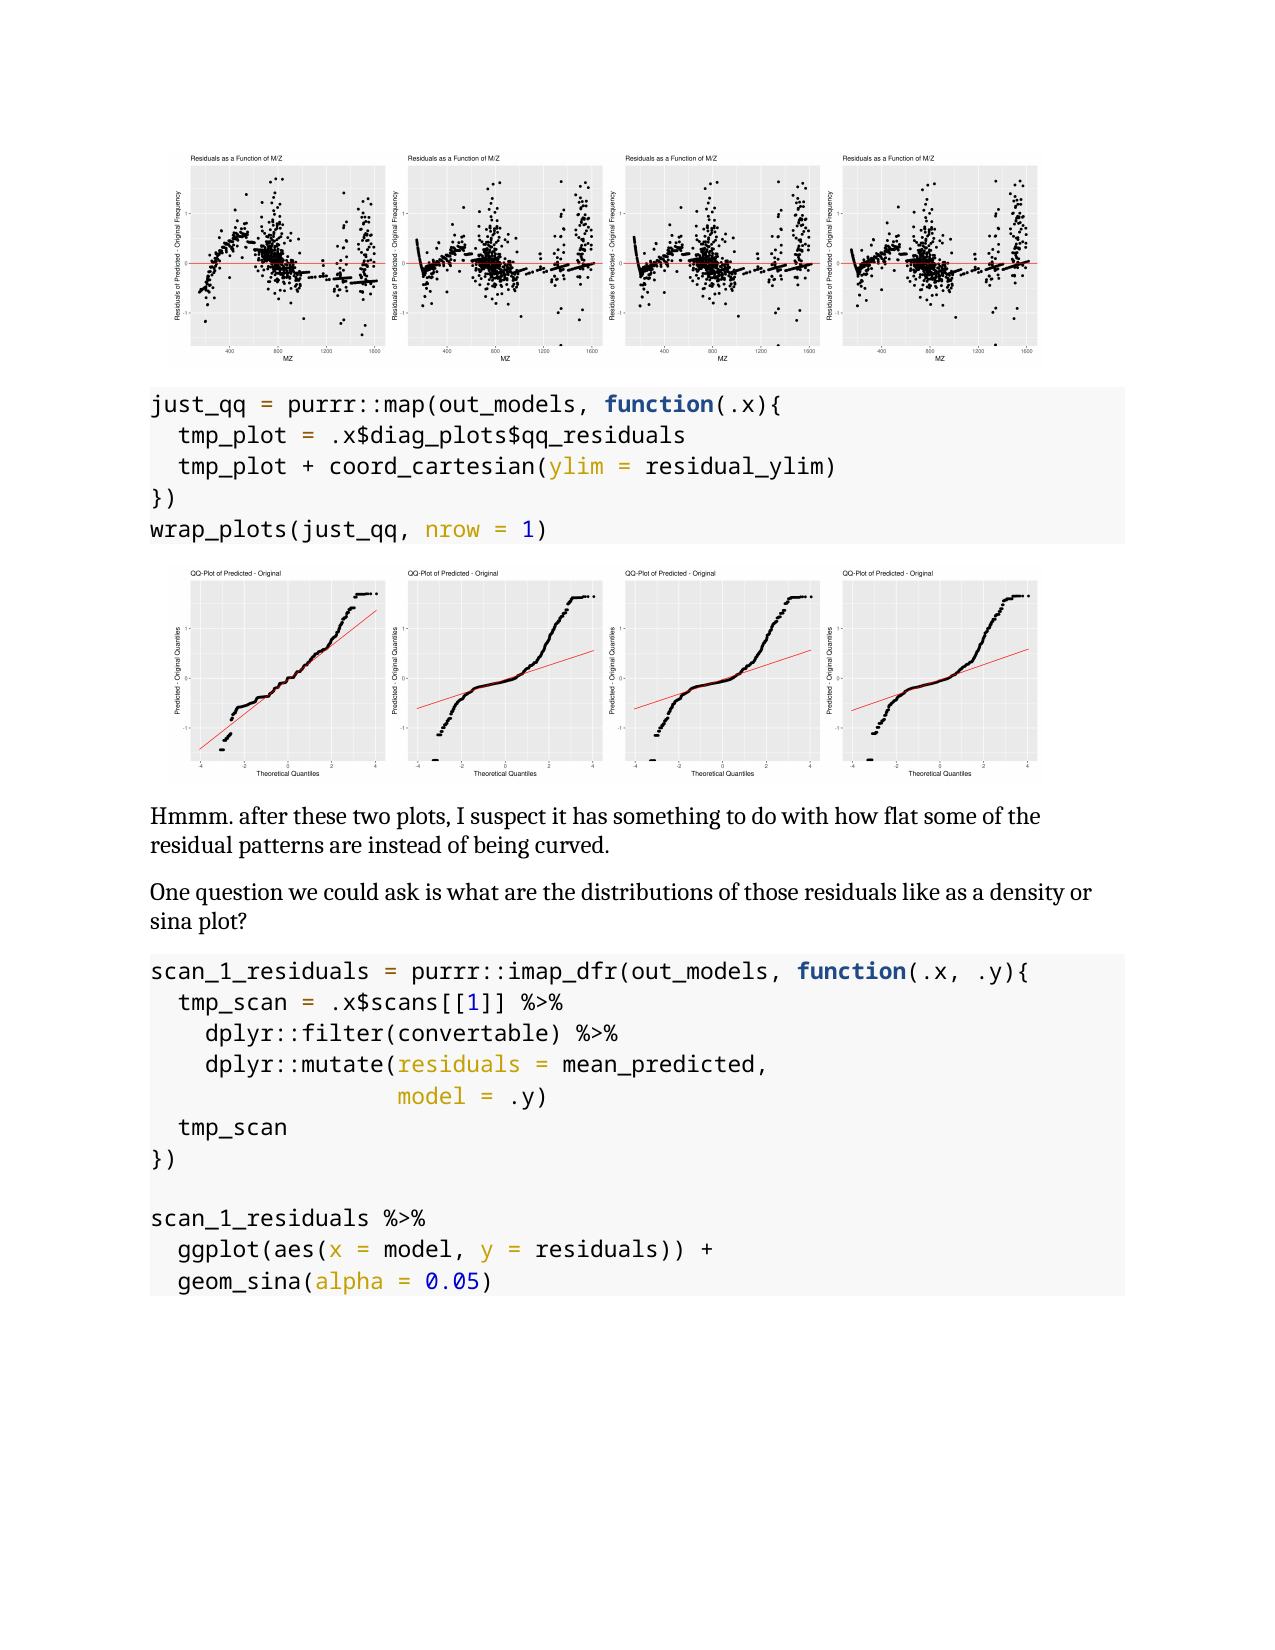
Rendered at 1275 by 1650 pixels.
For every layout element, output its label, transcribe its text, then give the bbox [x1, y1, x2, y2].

text just_qq = purrr::map(out_models, function(.x){ tmp_plot = .x$diag_plots$qq_residuals tmp_plot + coord_cartesian(ylim = residual_ylim) }) wrap_plots(just_qq, nrow = 1) [150, 387, 1125, 544]
picture [168, 150, 1044, 369]
picture [168, 564, 1044, 784]
text One question we could ask is what are the distributions of those residuals like as a density or sina plot? [150, 878, 1125, 936]
text scan_1_residuals = purrr::imap_dfr(out_models, function(.x, .y){ tmp_scan = .x$scans[[1]] %>% dplyr::filter(convertable) %>% dplyr::mutate(residuals = mean_predicted, model = .y) tmp_scan }) scan_1_residuals %>% ggplot(aes(x = model, y = residuals)) + geom_sina(alpha = 0.05) [150, 954, 1125, 1296]
text Hmmm. after these two plots, I suspect it has something to do with how flat some of the residual patterns are instead of being curved. [150, 802, 1125, 859]
